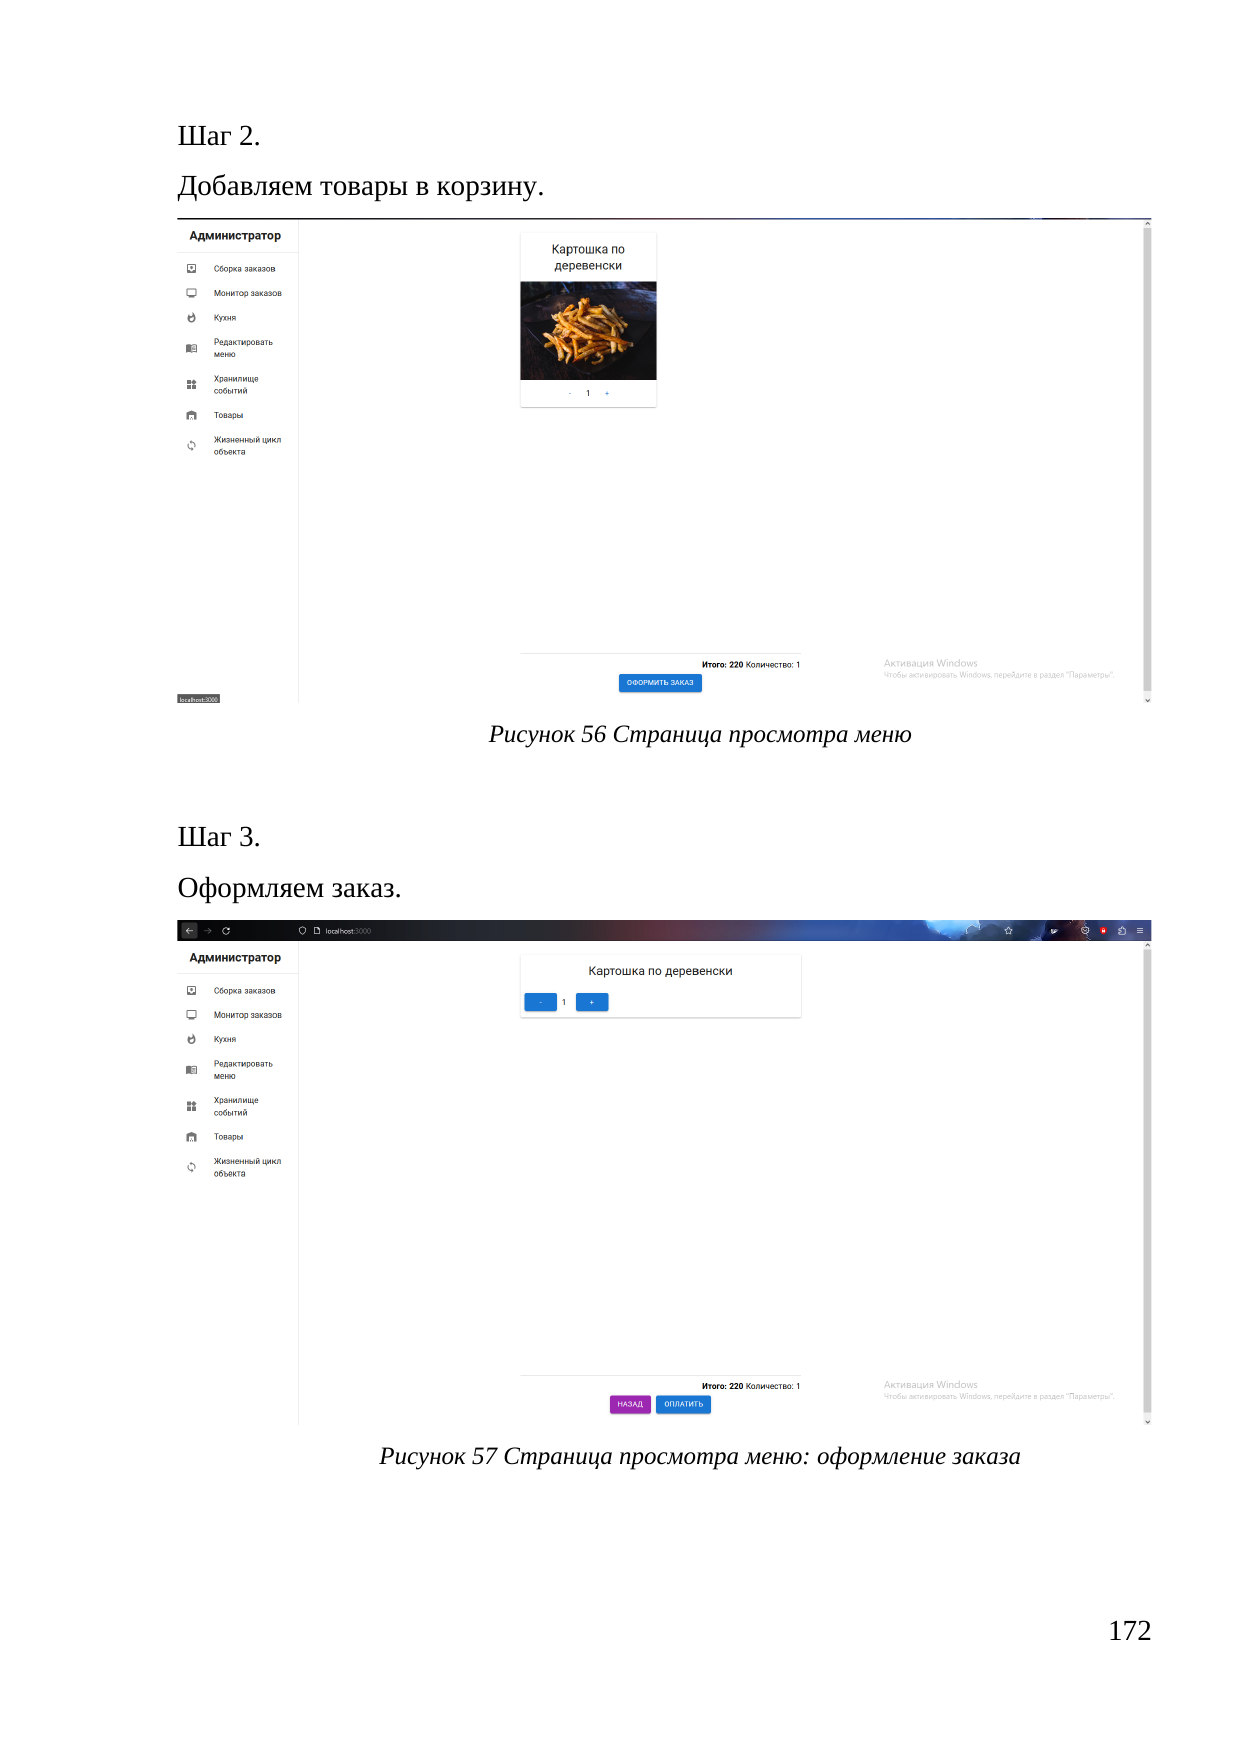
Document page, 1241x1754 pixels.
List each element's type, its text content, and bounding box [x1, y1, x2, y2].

text Оформляем заказ. [177, 870, 1152, 903]
picture [177, 218, 1152, 703]
text Добавляем товары в корзину. [177, 168, 1152, 202]
text Шаг 2. [177, 118, 1152, 152]
picture [177, 920, 1152, 1425]
text Шаг 3. [177, 819, 1152, 853]
